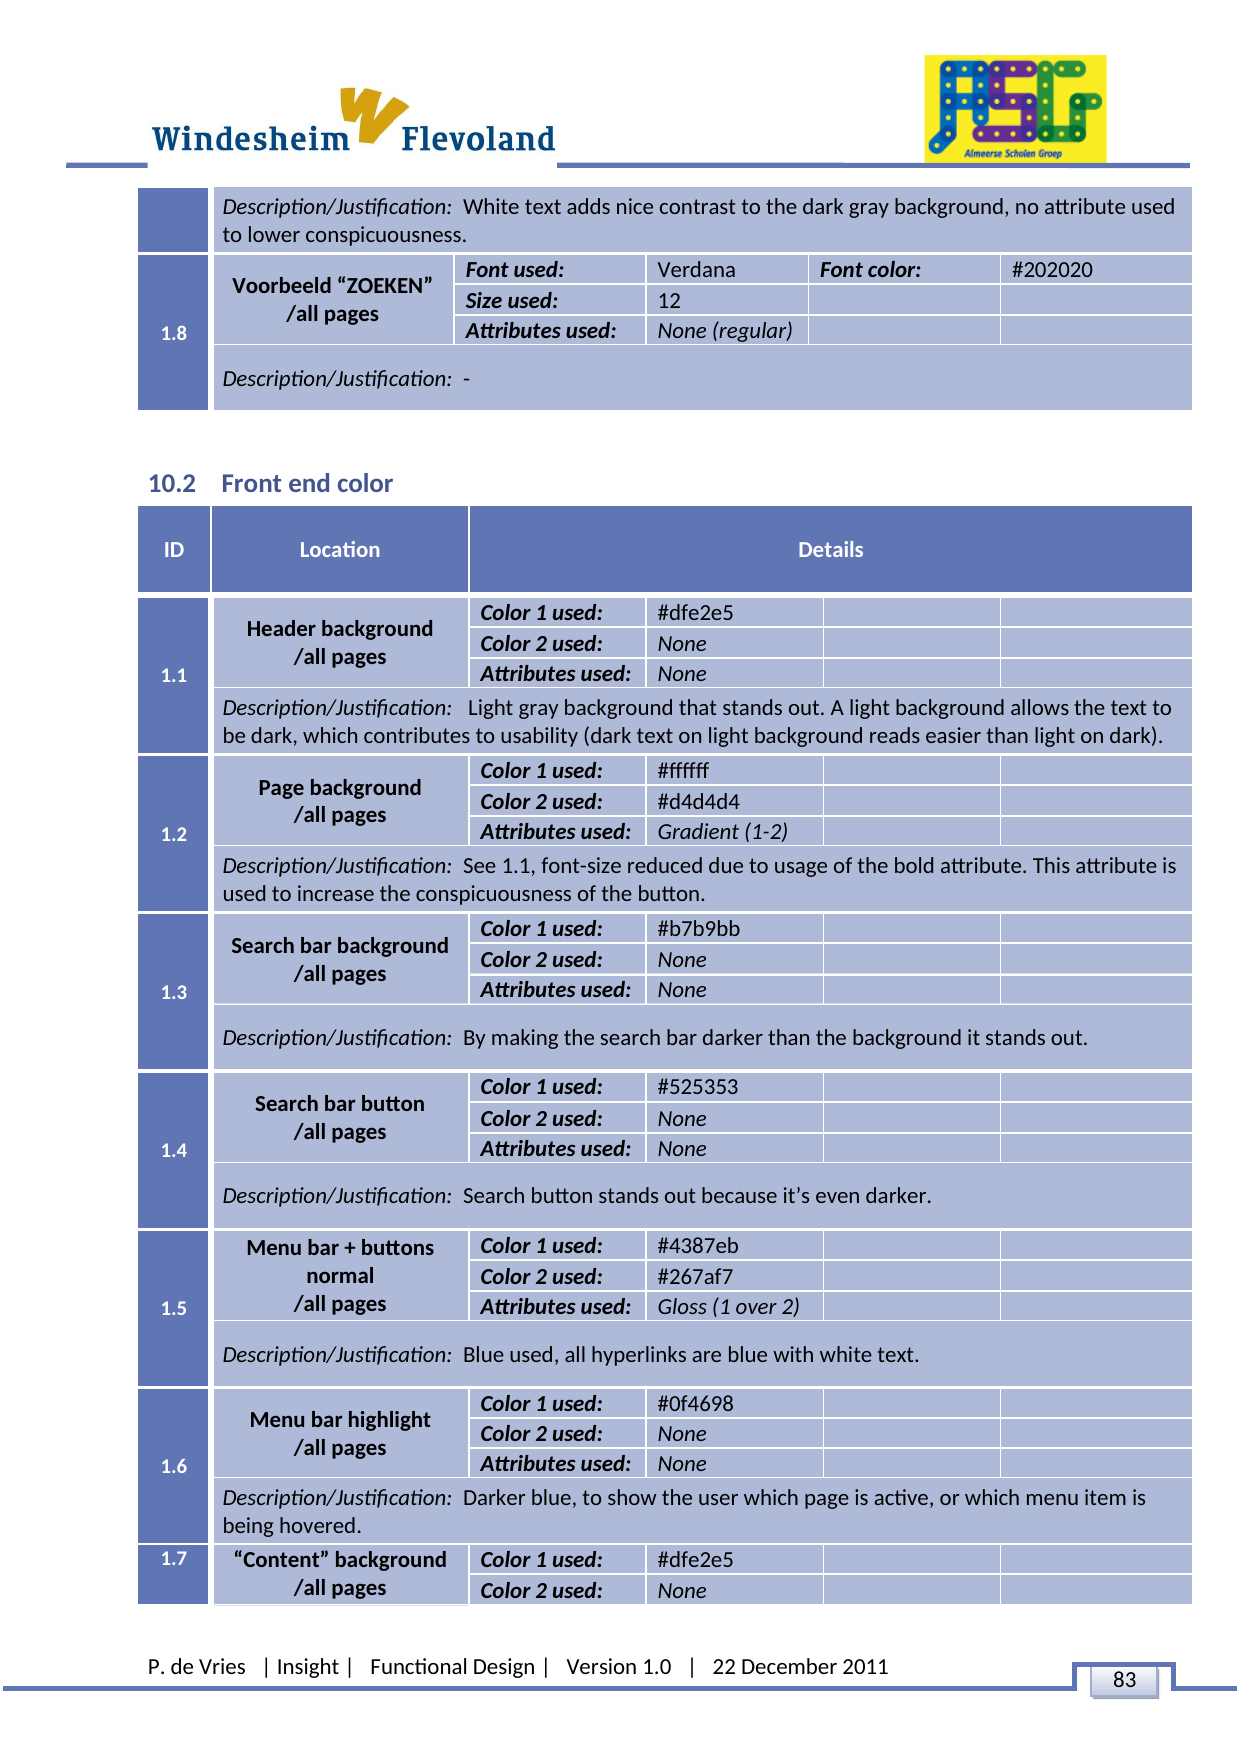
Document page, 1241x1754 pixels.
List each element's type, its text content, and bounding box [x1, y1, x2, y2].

table_cell #d4d4d4 [647, 786, 823, 815]
table_cell #0f4698 [647, 1389, 823, 1417]
table_cell Header background /all pages [214, 598, 468, 687]
table_cell None [647, 944, 823, 973]
table_cell [824, 914, 1000, 942]
table_cell [809, 316, 1000, 344]
table_cell Color 2 used: [470, 1419, 645, 1447]
table_cell [1001, 1103, 1192, 1132]
table_cell 1.7 [138, 1545, 208, 1604]
table_cell [824, 944, 1000, 973]
table_cell Attributes used: [470, 976, 645, 1003]
table_cell “Content” background /all pages [214, 1545, 468, 1604]
table_cell [824, 598, 1000, 626]
table_cell Color 1 used: [470, 1545, 645, 1573]
subtitle 10.2 Front end color [148, 466, 1093, 499]
table_cell Color 1 used: [470, 1389, 645, 1417]
table_cell [824, 1103, 1000, 1132]
table_header Location [212, 506, 468, 592]
table_cell [824, 1292, 1000, 1320]
table_cell [824, 1419, 1000, 1447]
table_cell Attributes used: [470, 817, 645, 845]
table_cell Gloss (1 over 2) [647, 1292, 823, 1320]
table_cell Description/Justification: Search button stands out because it’s even darker. [214, 1163, 1192, 1228]
table_cell [1001, 914, 1192, 942]
table_cell #b7b9bb [647, 914, 823, 942]
table_cell [1001, 659, 1192, 687]
table_cell [1001, 1575, 1192, 1604]
table_cell [1001, 976, 1192, 1003]
table_cell Color 1 used: [470, 1073, 645, 1101]
table_cell Gradient (1-2) [647, 817, 823, 845]
table_cell [824, 817, 1000, 845]
table_cell #dfe2e5 [647, 1545, 823, 1573]
table_cell Color 2 used: [470, 628, 645, 657]
table_cell [1001, 1231, 1192, 1259]
table_cell Attributes used: [470, 1134, 645, 1162]
table_cell Description/Justification: Darker blue, to show the user which page is active, or which menu item is being hovered. [214, 1478, 1192, 1543]
table_cell Color 2 used: [470, 1575, 645, 1604]
table_cell [824, 976, 1000, 1003]
table_cell 1.4 [138, 1073, 208, 1228]
table_cell Voorbeeld “ZOEKEN” /all pages [214, 255, 453, 344]
table_cell [1001, 285, 1192, 314]
table_cell Color 2 used: [470, 786, 645, 815]
table_cell Attributes used: [470, 1292, 645, 1320]
table_cell 1.6 [138, 1389, 208, 1543]
table_cell #ffffff [647, 756, 823, 784]
table_cell 1.3 [138, 914, 208, 1069]
table_cell [824, 756, 1000, 784]
table_cell [1001, 756, 1192, 784]
table_cell [809, 285, 1000, 314]
table_cell None [647, 1449, 823, 1477]
table_cell #267af7 [647, 1261, 823, 1290]
table_cell 1.5 [138, 1231, 208, 1386]
table_cell Attributes used: [455, 316, 645, 344]
table_cell [1001, 1261, 1192, 1290]
table_cell [1001, 628, 1192, 657]
table_cell [824, 1134, 1000, 1162]
picture [147, 73, 557, 186]
table_cell Search bar background /all pages [214, 914, 468, 1003]
table_cell [824, 1389, 1000, 1417]
table_cell 1.2 [138, 756, 208, 911]
table_cell None [647, 976, 823, 1003]
table_cell [1001, 1073, 1192, 1101]
table_cell [1001, 786, 1192, 815]
table_cell [824, 659, 1000, 687]
picture [924, 55, 1107, 162]
table_cell #525353 [647, 1073, 823, 1101]
table_cell None [647, 1134, 823, 1162]
table_cell Verdana [647, 255, 808, 283]
table_cell Description/Justification: - [214, 345, 1192, 410]
table_cell [824, 1575, 1000, 1604]
table_cell Font color: [809, 255, 1000, 283]
table_cell Attributes used: [470, 659, 645, 687]
table_cell [1001, 944, 1192, 973]
table_cell [1001, 1389, 1192, 1417]
table_cell [1001, 598, 1192, 626]
table_cell Color 2 used: [470, 944, 645, 973]
table_cell [1001, 1292, 1192, 1320]
table_cell None [647, 1419, 823, 1447]
table_cell None [647, 1575, 823, 1604]
table_cell None [647, 659, 823, 687]
table_cell Color 1 used: [470, 598, 645, 626]
table_cell 1.1 [138, 598, 208, 753]
table_cell [824, 1449, 1000, 1477]
table_cell Color 1 used: [470, 914, 645, 942]
table_cell None (regular) [647, 316, 808, 344]
table_cell Description/Justification: White text adds nice contrast to the dark gray background, no attribute used to lower conspicuousness. [214, 187, 1192, 252]
table_cell Color 2 used: [470, 1103, 645, 1132]
table_cell Description/Justification: Blue used, all hyperlinks are blue with white text. [214, 1321, 1192, 1386]
table_cell [824, 786, 1000, 815]
table_cell Color 1 used: [470, 756, 645, 784]
table_cell Attributes used: [470, 1449, 645, 1477]
table_cell None [647, 1103, 823, 1132]
table_cell Description/Justification: See 1.1, font-size reduced due to usage of the bold attribute. This attribute is used to increase the conspicuousness of the button. [214, 846, 1192, 911]
table_cell [1001, 1545, 1192, 1573]
table_cell 12 [647, 285, 808, 314]
table_cell Color 2 used: [470, 1261, 645, 1290]
table_cell [824, 628, 1000, 657]
table_cell Search bar button /all pages [214, 1073, 468, 1162]
table_cell [1001, 1134, 1192, 1162]
table_cell Menu bar highlight /all pages [214, 1389, 468, 1477]
table_cell Description/Justification: By making the search bar darker than the background it stands out. [214, 1005, 1192, 1069]
table_cell [1001, 1419, 1192, 1447]
table_header Details [470, 506, 1192, 592]
table_header ID [138, 506, 210, 592]
table_cell Menu bar + buttons normal /all pages [214, 1231, 468, 1320]
table_cell 1.8 [138, 255, 208, 410]
table_cell #4387eb [647, 1231, 823, 1259]
table_cell [1001, 1449, 1192, 1477]
table_cell Page background /all pages [214, 756, 468, 845]
table_cell Description/Justification: Light gray background that stands out. A light background allows the text to be dark, which contributes to usability (dark text on light background reads easier than light on dark). [214, 688, 1192, 753]
table_cell [1001, 817, 1192, 845]
table_cell #dfe2e5 [647, 598, 823, 626]
table_cell Color 1 used: [470, 1231, 645, 1259]
table_cell [824, 1545, 1000, 1573]
table_cell [824, 1231, 1000, 1259]
table_cell None [647, 628, 823, 657]
table_cell [824, 1261, 1000, 1290]
table_cell #202020 [1001, 255, 1192, 283]
table_cell [1001, 316, 1192, 344]
table_cell [824, 1073, 1000, 1101]
table_cell Font used: [455, 255, 645, 283]
table_cell Size used: [455, 285, 645, 314]
